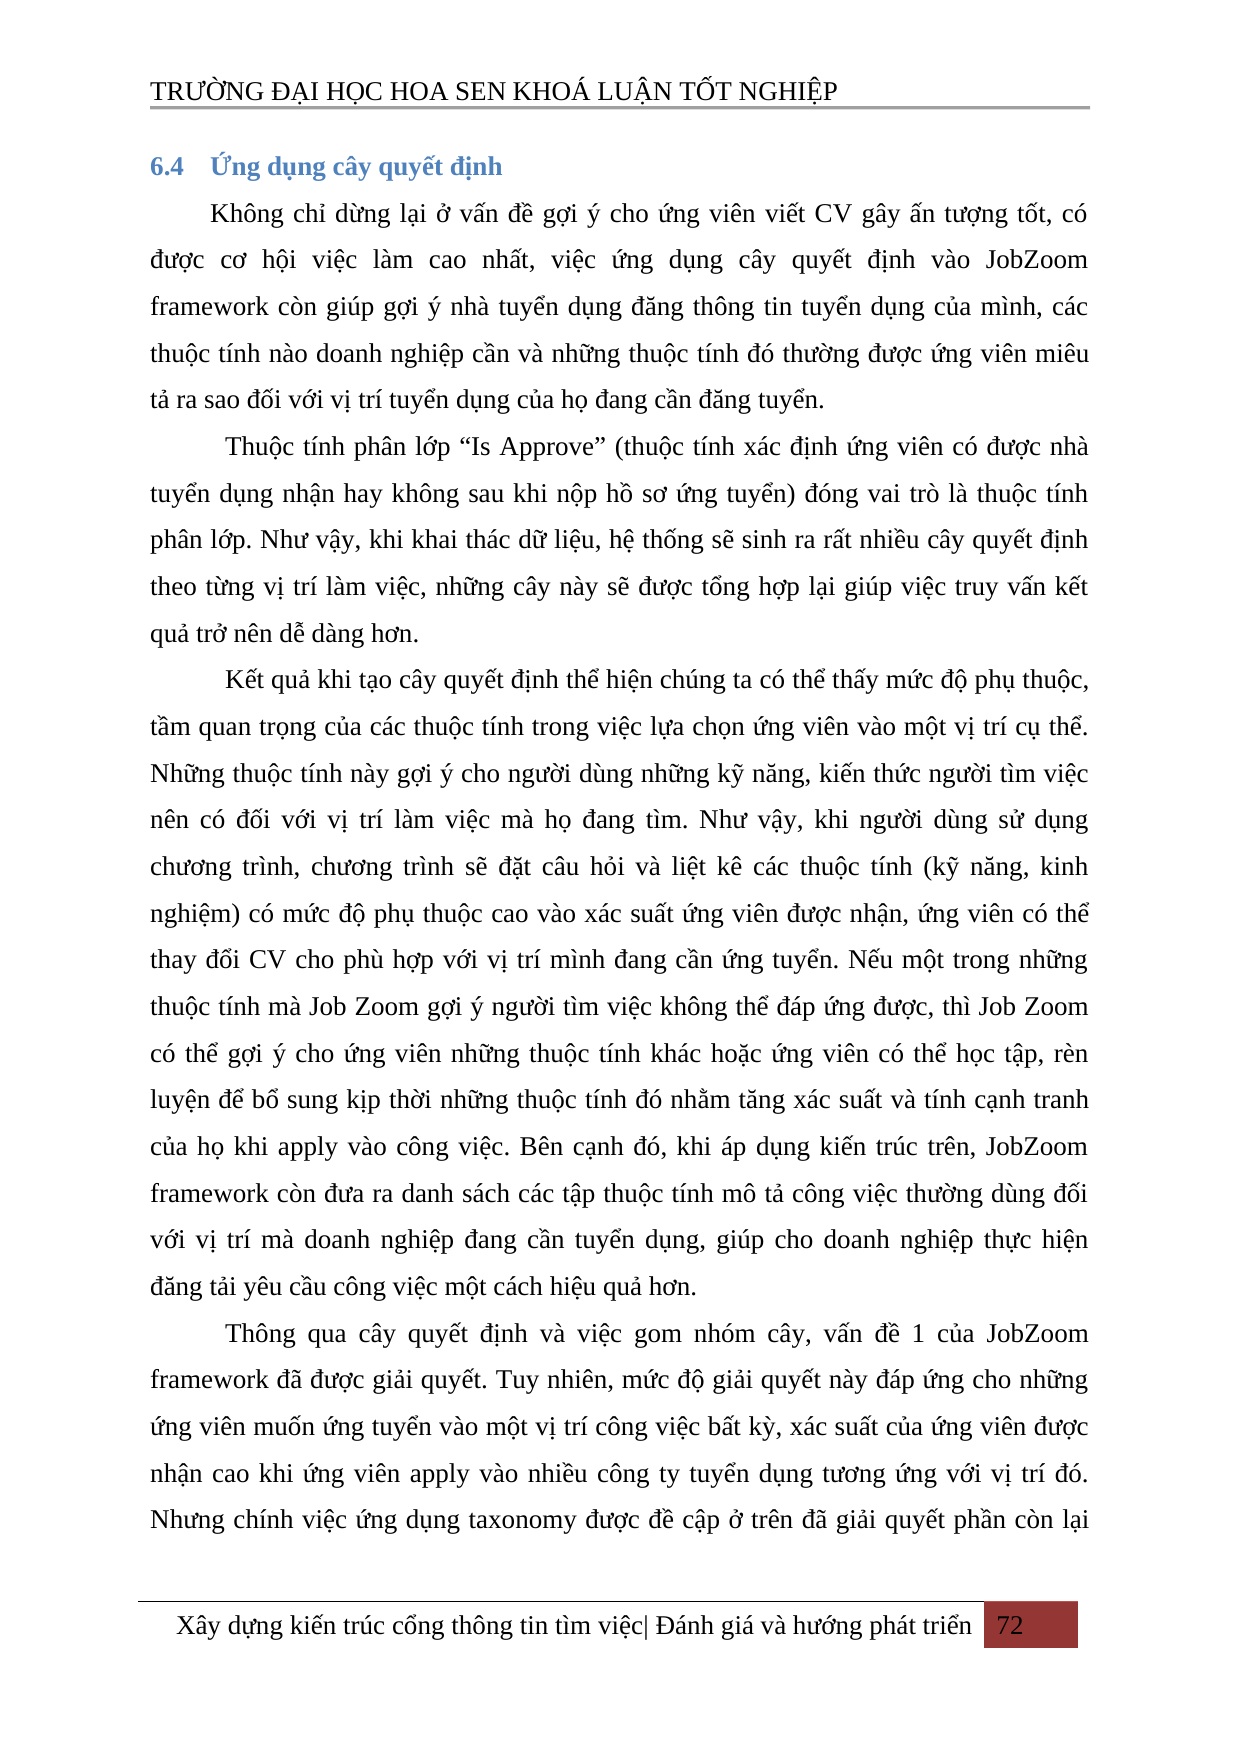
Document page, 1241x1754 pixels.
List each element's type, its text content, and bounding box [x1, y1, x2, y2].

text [150, 1317, 1090, 1534]
text Kết quả khi tạo cây quyết định thể hiện chúng ta có thể thấy mức độ phụ thuộc, tầm quan trọng của các thuộc tính trong việc lựa chọn ứng viên vào một vị trí cụ thể. Những thuộc tính này gợi ý cho người dùng những kỹ năng, kiến thức người tìm việc nên có đối với vị trí làm việc mà họ đang tìm. Như vậy, khi người dùng sử dụng chương trình, chương trình sẽ đặt câu hỏi và liệt kê các thuộc tính (kỹ năng, kinh nghiệm) có mức độ phụ thuộc cao vào xác suất ứng viên được nhận, ứng viên có thể thay đổi CV cho phù hợp với vị trí mình đang cần ứng tuyển. Nếu một trong những thuộc tính mà Job Zoom gợi ý người tìm việc không thể đáp ứng được, thì Job Zoom có thể gợi ý cho ứng viên những thuộc tính khác hoặc ứng viên có thể học tập, rèn luyện để bổ sung kịp thời những thuộc tính đó nhằm tăng xác suất và tính cạnh tranh của họ khi apply vào công việc. Bên cạnh đó, khi áp dụng kiến trúc trên, JobZoom framework còn đưa ra danh sách các tập thuộc tính mô tả công việc thường dùng đối với vị trí mà doanh nghiệp đang cần tuyển dụng, giúp cho doanh nghiệp thực hiện đăng tải yêu cầu công việc một cách hiệu quả hơn. [150, 663, 1090, 1301]
text Thuộc tính phân lớp “Is Approve” (thuộc tính xác định ứng viên có được nhà tuyển dụng nhận hay không sau khi nộp hồ sơ ứng tuyển) đóng vai trò là thuộc tính phân lớp. Như vậy, khi khai thác dữ liệu, hệ thống sẽ sinh ra rất nhiều cây quyết định theo từng vị trí làm việc, những cây này sẽ được tổng hợp lại giúp việc truy vấn kết quả trở nên dễ dàng hơn. [150, 430, 1090, 648]
text Không chỉ dừng lại ở vấn đề gợi ý cho ứng viên viết CV gây ấn tượng tốt, có được cơ hội việc làm cao nhất, việc ứng dụng cây quyết định vào JobZoom framework còn giúp gợi ý nhà tuyển dụng đăng thông tin tuyển dụng của mình, các thuộc tính nào doanh nghiệp cần và những thuộc tính đó thường được ứng viên miêu tả ra sao đối với vị trí tuyển dụng của họ đang cần đăng tuyển. [150, 197, 1090, 414]
subtitle Ứng dụng cây quyết định [150, 150, 1090, 181]
